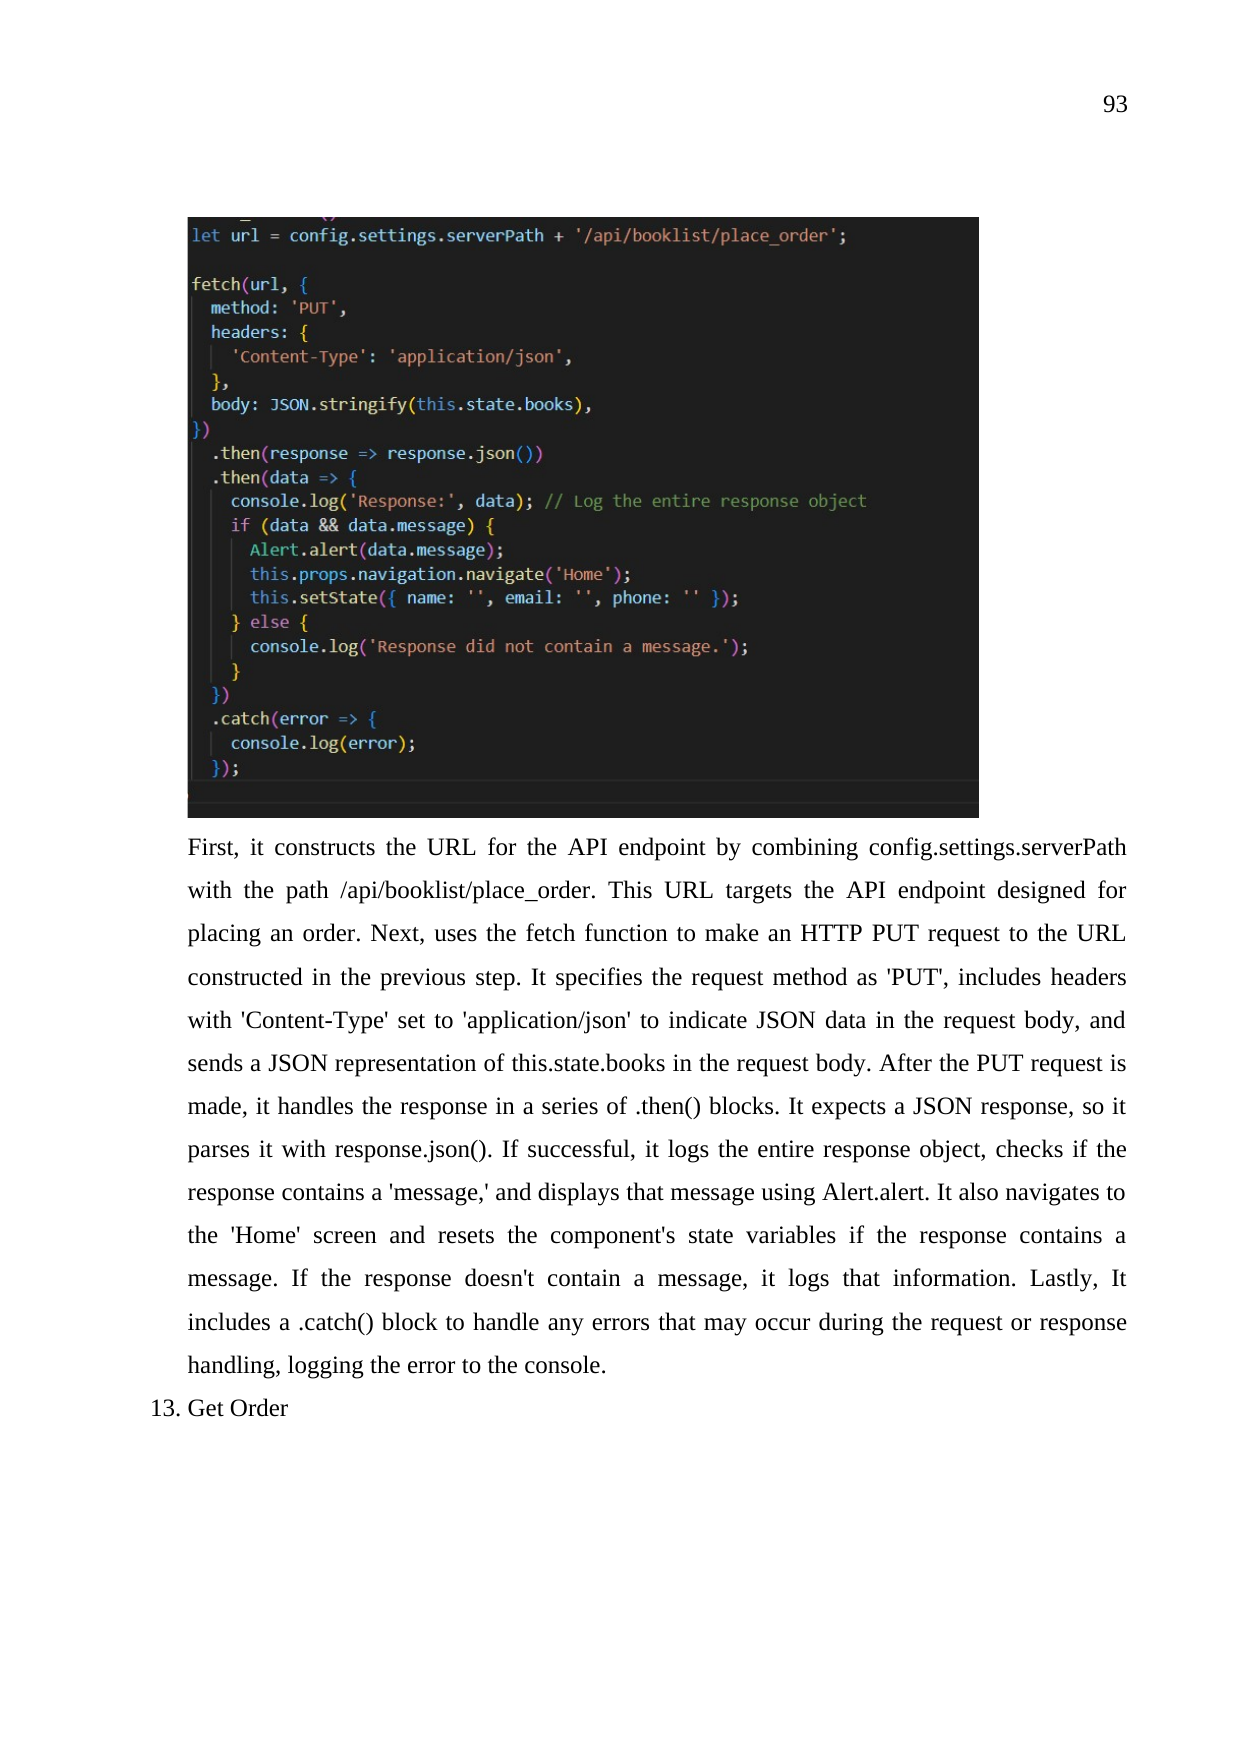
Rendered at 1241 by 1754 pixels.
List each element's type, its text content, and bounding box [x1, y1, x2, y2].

picture [187, 217, 979, 818]
list Get Order [150, 1393, 1128, 1422]
text First, it constructs the URL for the API endpoint by combining config.settings.serverPath with the path /api/booklist/place_order. This URL targets the API endpoint designed for placing an order. Next, uses the fetch function to make an HTTP PUT request to the URL constructed in the previous step. It specifies the request method as 'PUT', includes headers with 'Content-Type' set to 'application/json' to indicate JSON data in the request body, and sends a JSON representation of this.state.books in the request body. After the PUT request is made, it handles the response in a series of .then() blocks. It expects a JSON response, so it parses it with response.json(). If successful, it logs the entire response object, checks if the response contains a 'message,' and displays that message using Alert.alert. It also navigates to the 'Home' screen and resets the component's state variables if the response contains a message. If the response doesn't contain a message, it logs that information. Lastly, It includes a .catch() block to handle any errors that may occur during the request or response handling, logging the error to the console. [187, 832, 1128, 1378]
